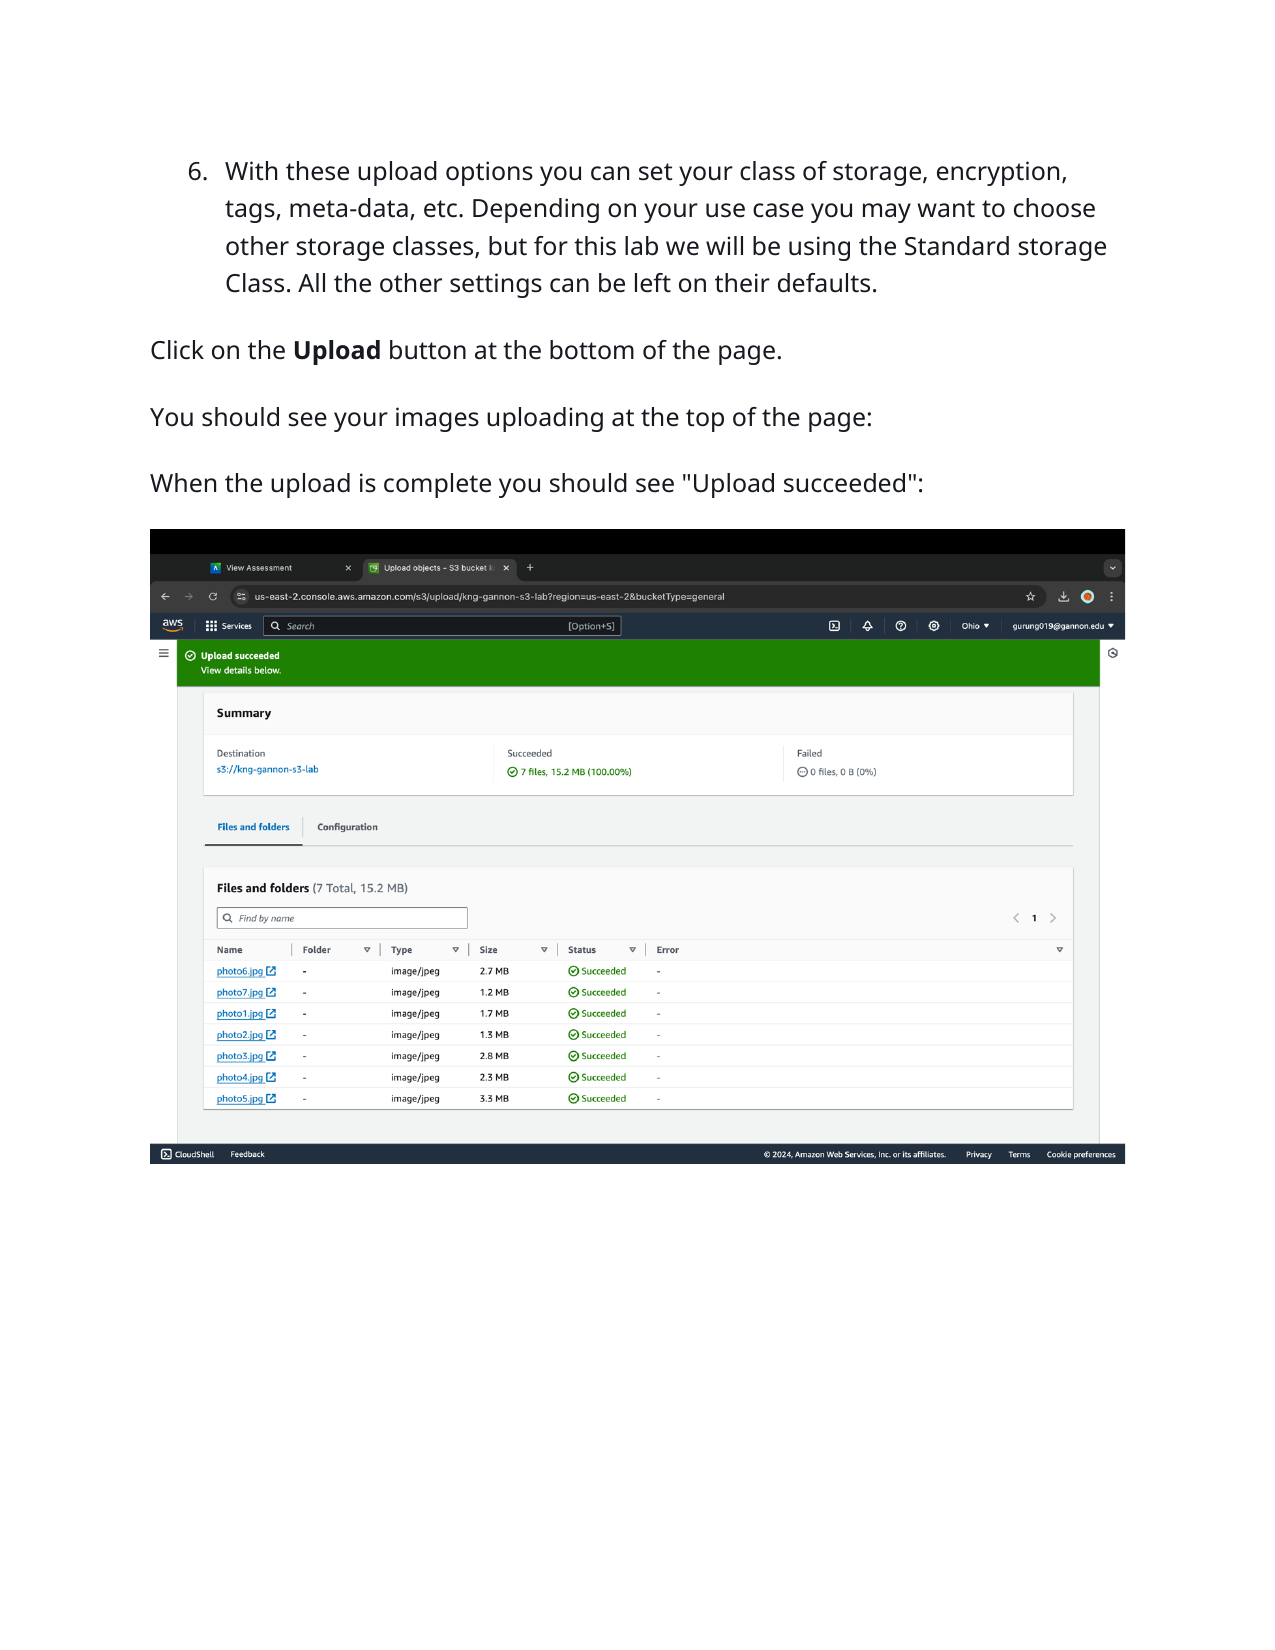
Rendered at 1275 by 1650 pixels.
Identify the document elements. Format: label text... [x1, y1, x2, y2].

text You should see your images uploading at the top of the page: [150, 396, 1125, 433]
text When the upload is complete you should see "Upload succeeded": [150, 462, 1125, 500]
picture [150, 529, 1125, 1164]
text Click on the Upload button at the bottom of the page. [150, 329, 1125, 367]
list With these upload options you can set your class of storage, encryption, tags, meta-data, etc. Depending on your use case you may want to choose other storage classes, but for this lab we will be using the Standard storage Class. All the other settings can be left on their defaults. [187, 150, 1125, 300]
